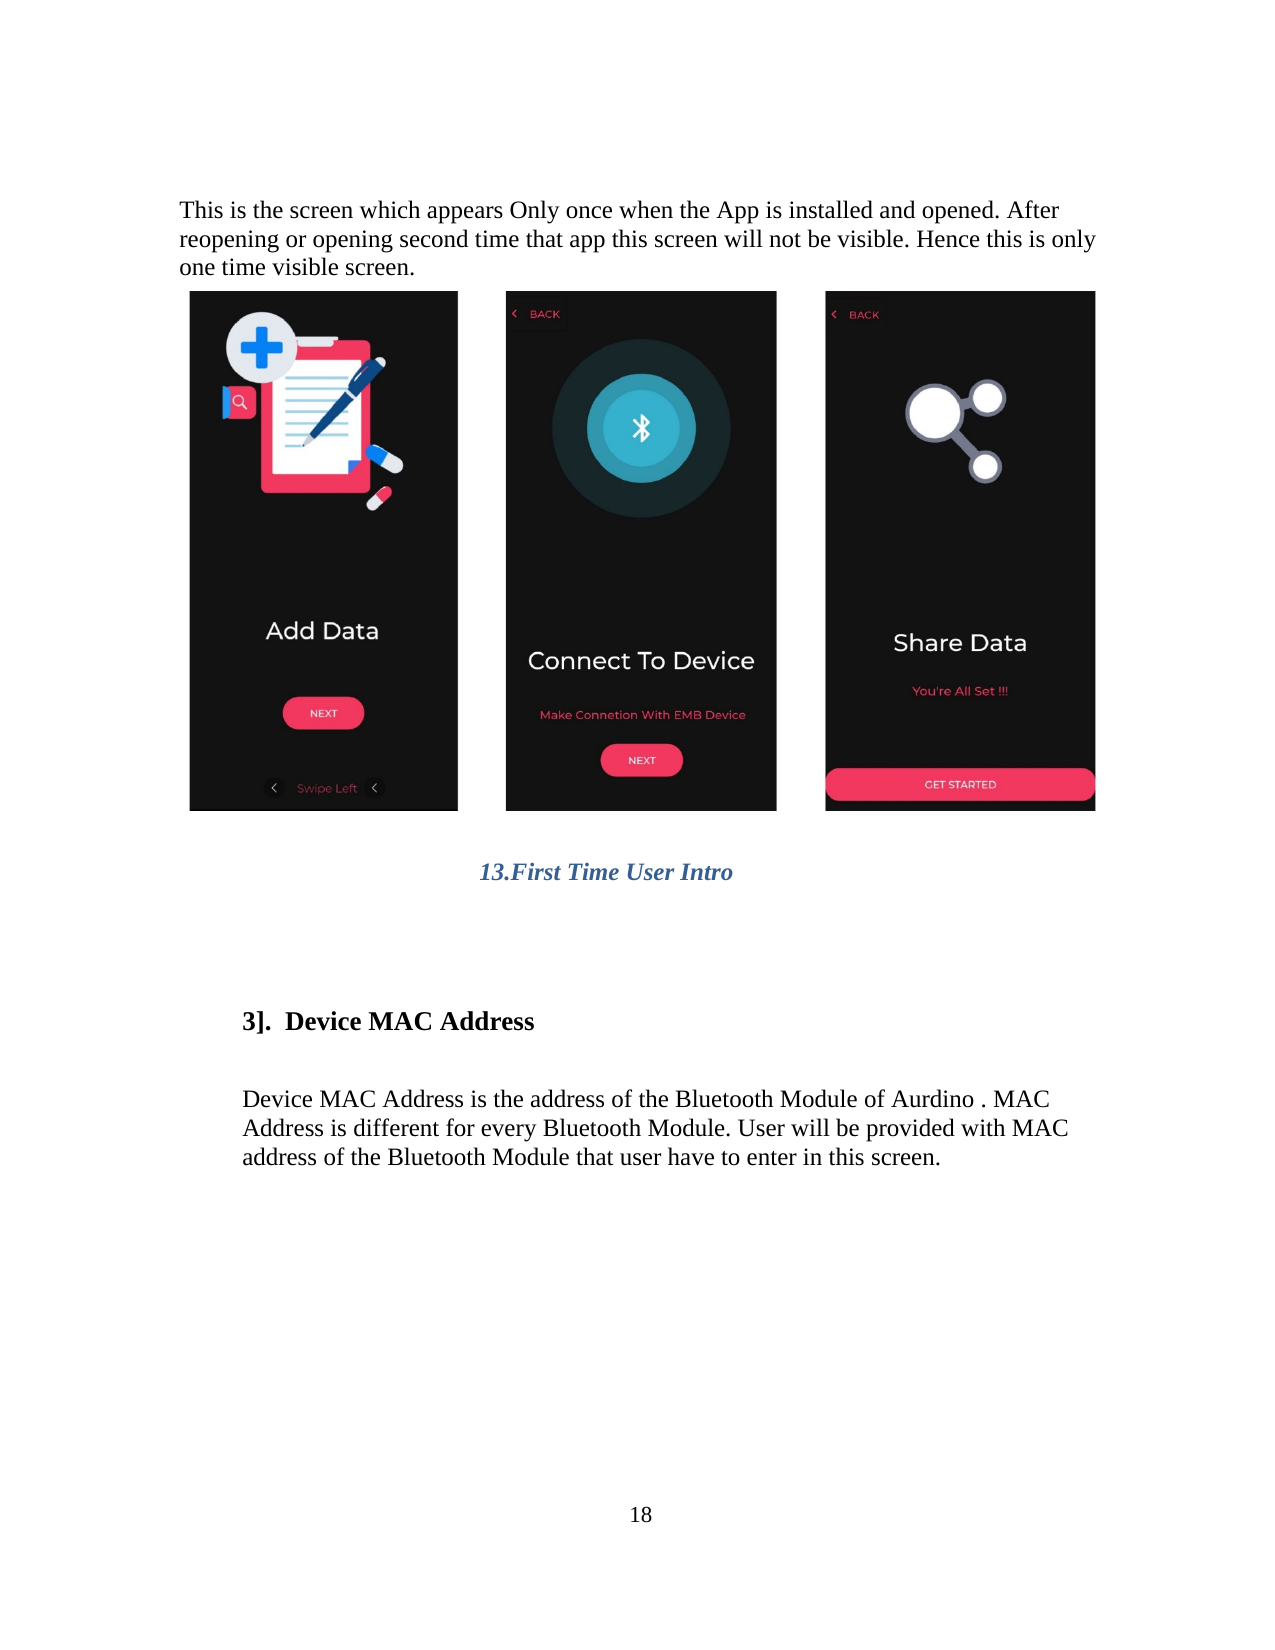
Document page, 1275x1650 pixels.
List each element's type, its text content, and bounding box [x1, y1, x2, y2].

picture [179, 291, 1103, 811]
subtitle 13.First Time User Intro [404, 857, 1102, 886]
subtitle Device MAC Address is the address of the Bluetooth Module of Aurdino . MAC Address is different for every Bluetooth Module. User will be provided with MAC address of the Bluetooth Module that user have to enter in this screen. [242, 1084, 1102, 1171]
subtitle 3]. Device MAC Address [242, 1004, 1102, 1036]
subtitle This is the screen which appears Only once when the App is installed and opened. After reopening or opening second time that app this screen will not be visible. Hence this is only one time visible screen. [179, 195, 1102, 281]
